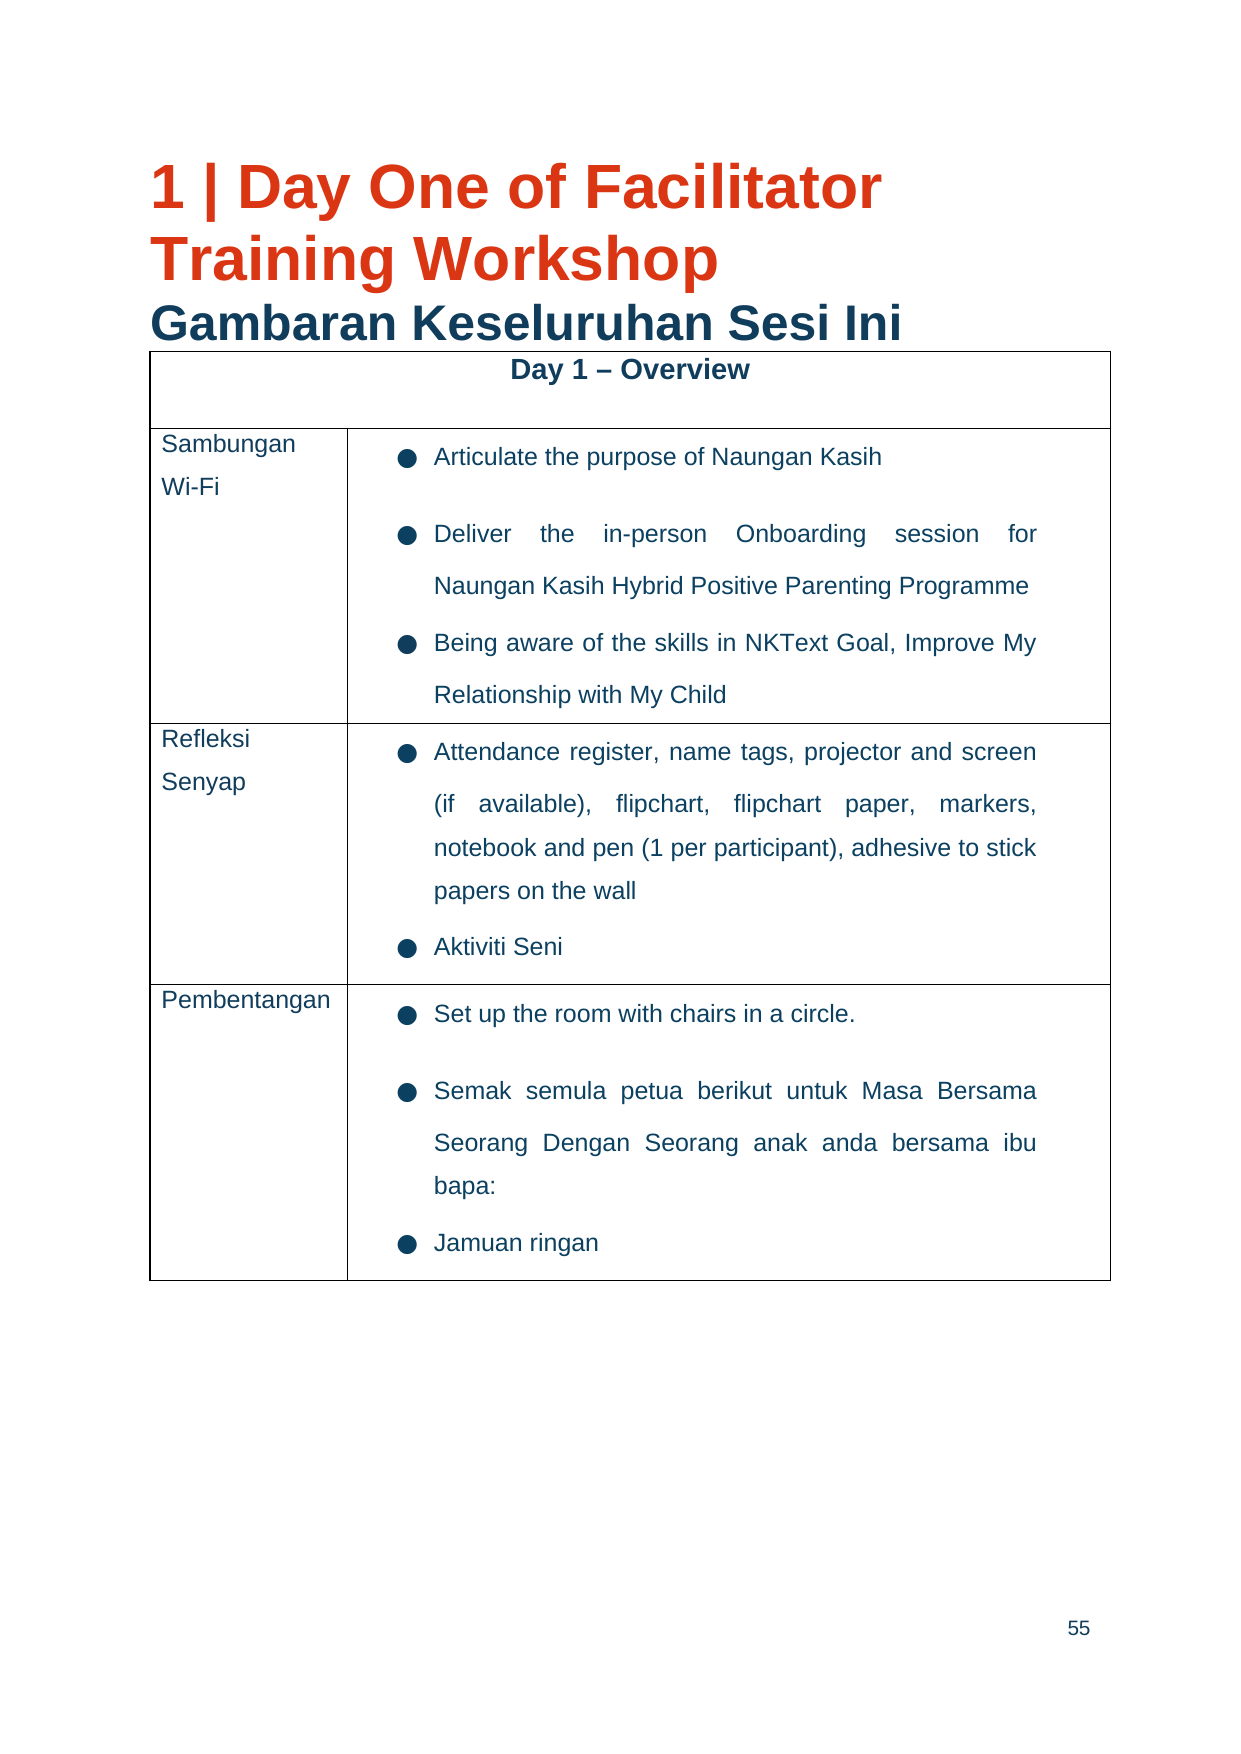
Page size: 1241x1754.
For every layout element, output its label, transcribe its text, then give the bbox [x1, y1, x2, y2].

table_cell Set up the room with chairs in a circle. Semak semula petua berikut untuk Masa Bersama Seorang Dengan Seorang anak anda bersama ibu bapa: Jamuan ringan [348, 985, 1110, 1280]
table_cell Pembentangan [151, 985, 347, 1280]
subtitle 1 | Day One of Facilitator Training Workshop [150, 150, 1090, 294]
table_cell Refleksi Senyap [151, 724, 347, 984]
subtitle Gambaran Keseluruhan Sesi Ini [150, 294, 1090, 351]
table_cell Attendance register, name tags, projector and screen (if available), flipchart, flipchart paper, markers, notebook and pen (1 per participant), adhesive to stick papers on the wall Aktiviti Seni [348, 724, 1110, 984]
table_cell Articulate the purpose of Naungan Kasih Deliver the in-person Onboarding session for Naungan Kasih Hybrid Positive Parenting Programme Being aware of the skills in NKText Goal, Improve My Relationship with My Child [348, 429, 1110, 723]
table_header Day 1 – Overview [151, 352, 1110, 427]
table_cell Sambungan Wi-Fi [151, 429, 347, 723]
